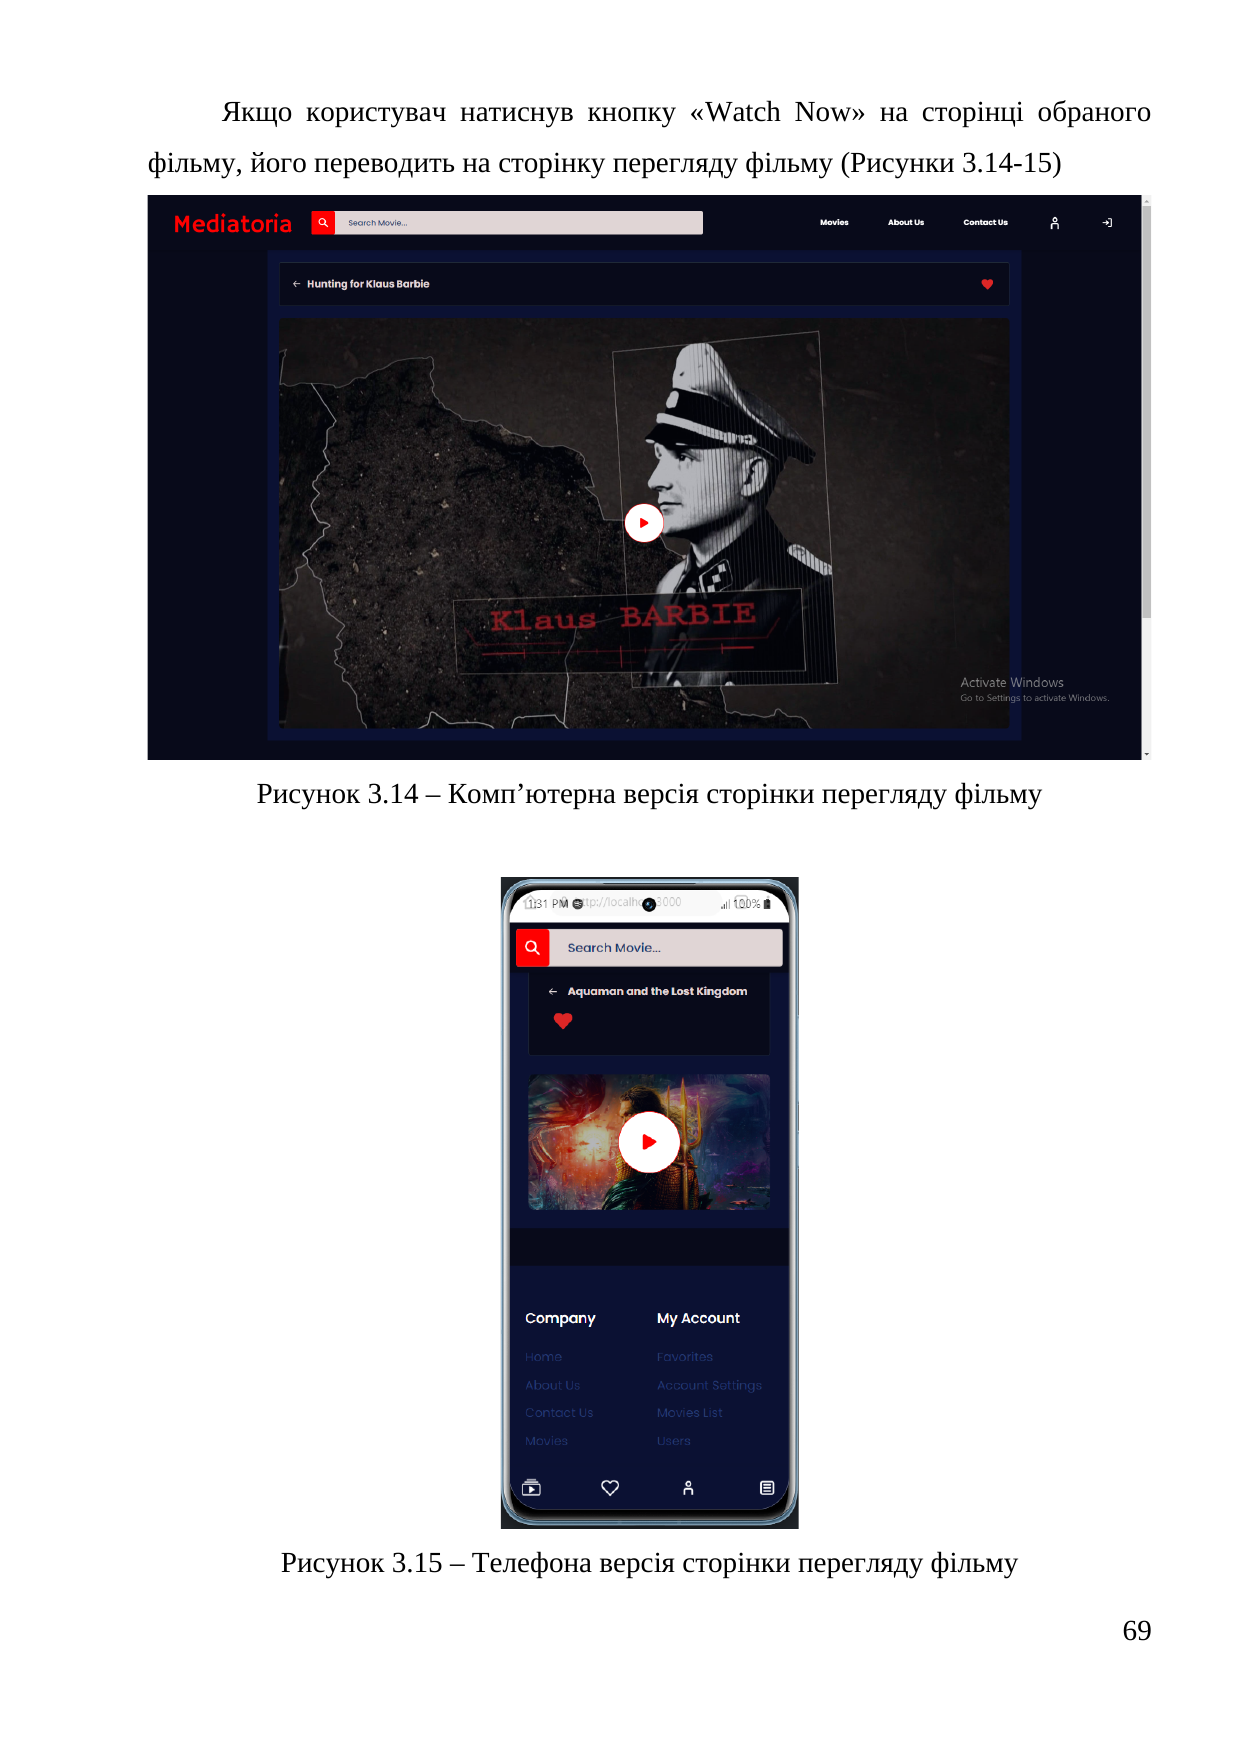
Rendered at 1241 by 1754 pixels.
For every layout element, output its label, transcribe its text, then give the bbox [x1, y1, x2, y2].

text Якщо користувач натиснув кнопку «Watch Now» на сторінці обраного фільму, його переводить на сторінку перегляду фільму (Рисунки 3.14-15) [148, 94, 1152, 178]
picture [147, 195, 1152, 760]
text Рисунок 3.14 – Комп’ютерна версія сторінки перегляду фільму [148, 777, 1152, 810]
picture [500, 877, 799, 1529]
text Рисунок 3.15 – Телефона версія сторінки перегляду фільму [148, 1546, 1152, 1579]
